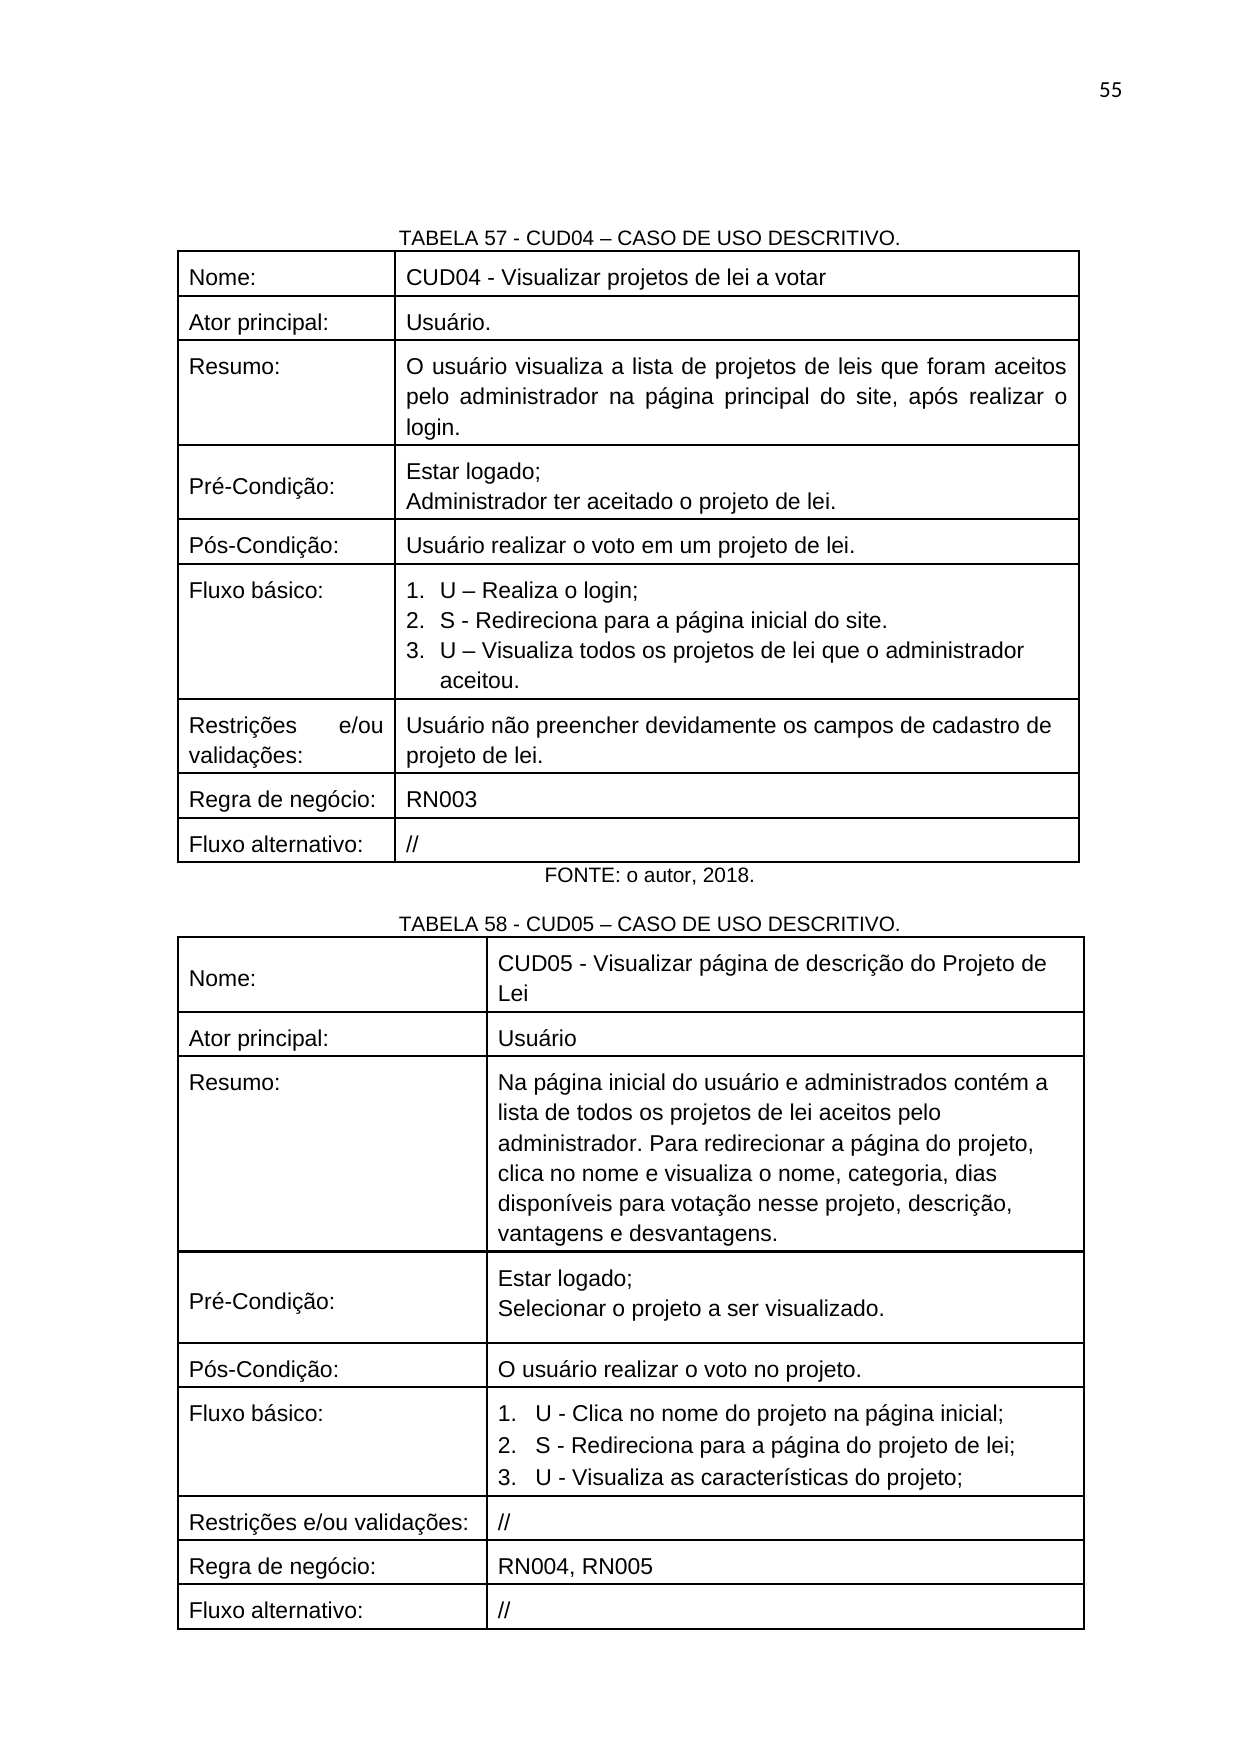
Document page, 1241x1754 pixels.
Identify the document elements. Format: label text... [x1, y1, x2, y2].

table_cell O usuário visualiza a lista de projetos de leis que foram aceitos pelo administrador na página principal do site, após realizar o login. [396, 341, 1078, 444]
text FONTE: o autor, 2018. [177, 863, 1122, 887]
table_cell U - Clica no nome do projeto na página inicial; S - Redireciona para a página do projeto de lei; U - Visualiza as características do projeto; [488, 1388, 1083, 1494]
table_cell Restrições e/ou validações: [179, 700, 394, 772]
table_header Nome: [179, 252, 394, 294]
table_cell Regra de negócio: [179, 774, 394, 817]
table_cell // [488, 1585, 1083, 1628]
table_cell Ator principal: [179, 1013, 486, 1055]
table_cell Fluxo básico: [179, 565, 394, 698]
table_cell Regra de negócio: [179, 1541, 486, 1583]
table_cell Usuário não preencher devidamente os campos de cadastro de projeto de lei. [396, 700, 1078, 772]
table_header CUD04 - Visualizar projetos de lei a votar [396, 252, 1078, 294]
table_cell Fluxo básico: [179, 1388, 486, 1494]
table_cell Ator principal: [179, 297, 394, 339]
table_cell U – Realiza o login; S - Redireciona para a página inicial do site. U – Visualiza todos os projetos de lei que o administrador aceitou. [396, 565, 1078, 698]
table_cell Na página inicial do usuário e administrados contém a lista de todos os projetos de lei aceitos pelo administrador. Para redirecionar a página do projeto, clica no nome e visualiza o nome, categoria, dias disponíveis para votação nesse projeto, descrição, vantagens e desvantagens. [488, 1057, 1083, 1250]
table_cell O usuário realizar o voto no projeto. [488, 1344, 1083, 1386]
table_cell Usuário realizar o voto em um projeto de lei. [396, 520, 1078, 563]
table_cell Fluxo alternativo: [179, 1585, 486, 1628]
table_cell Resumo: [179, 341, 394, 444]
table_cell Resumo: [179, 1057, 486, 1250]
table_header CUD05 - Visualizar página de descrição do Projeto de Lei [488, 938, 1083, 1011]
table_cell Restrições e/ou validações: [179, 1497, 486, 1539]
table_cell Estar logado; Administrador ter aceitado o projeto de lei. [396, 446, 1078, 518]
table_cell // [396, 819, 1078, 861]
table_cell RN004, RN005 [488, 1541, 1083, 1583]
table_cell // [488, 1497, 1083, 1539]
table_cell Fluxo alternativo: [179, 819, 394, 861]
table_cell Pré-Condição: [179, 446, 394, 518]
table_cell Usuário. [396, 297, 1078, 339]
table_cell Pós-Condição: [179, 520, 394, 563]
text TABELA 58 - CUD05 – CASO DE USO DESCRITIVO. [177, 912, 1122, 936]
table_cell Pré-Condição: [179, 1253, 486, 1342]
table_cell Usuário [488, 1013, 1083, 1055]
text TABELA 57 - CUD04 – CASO DE USO DESCRITIVO. [177, 226, 1122, 250]
table_cell Pós-Condição: [179, 1344, 486, 1386]
table_cell RN003 [396, 774, 1078, 817]
table_cell Estar logado; Selecionar o projeto a ser visualizado. [488, 1253, 1083, 1342]
table_header Nome: [179, 938, 486, 1011]
